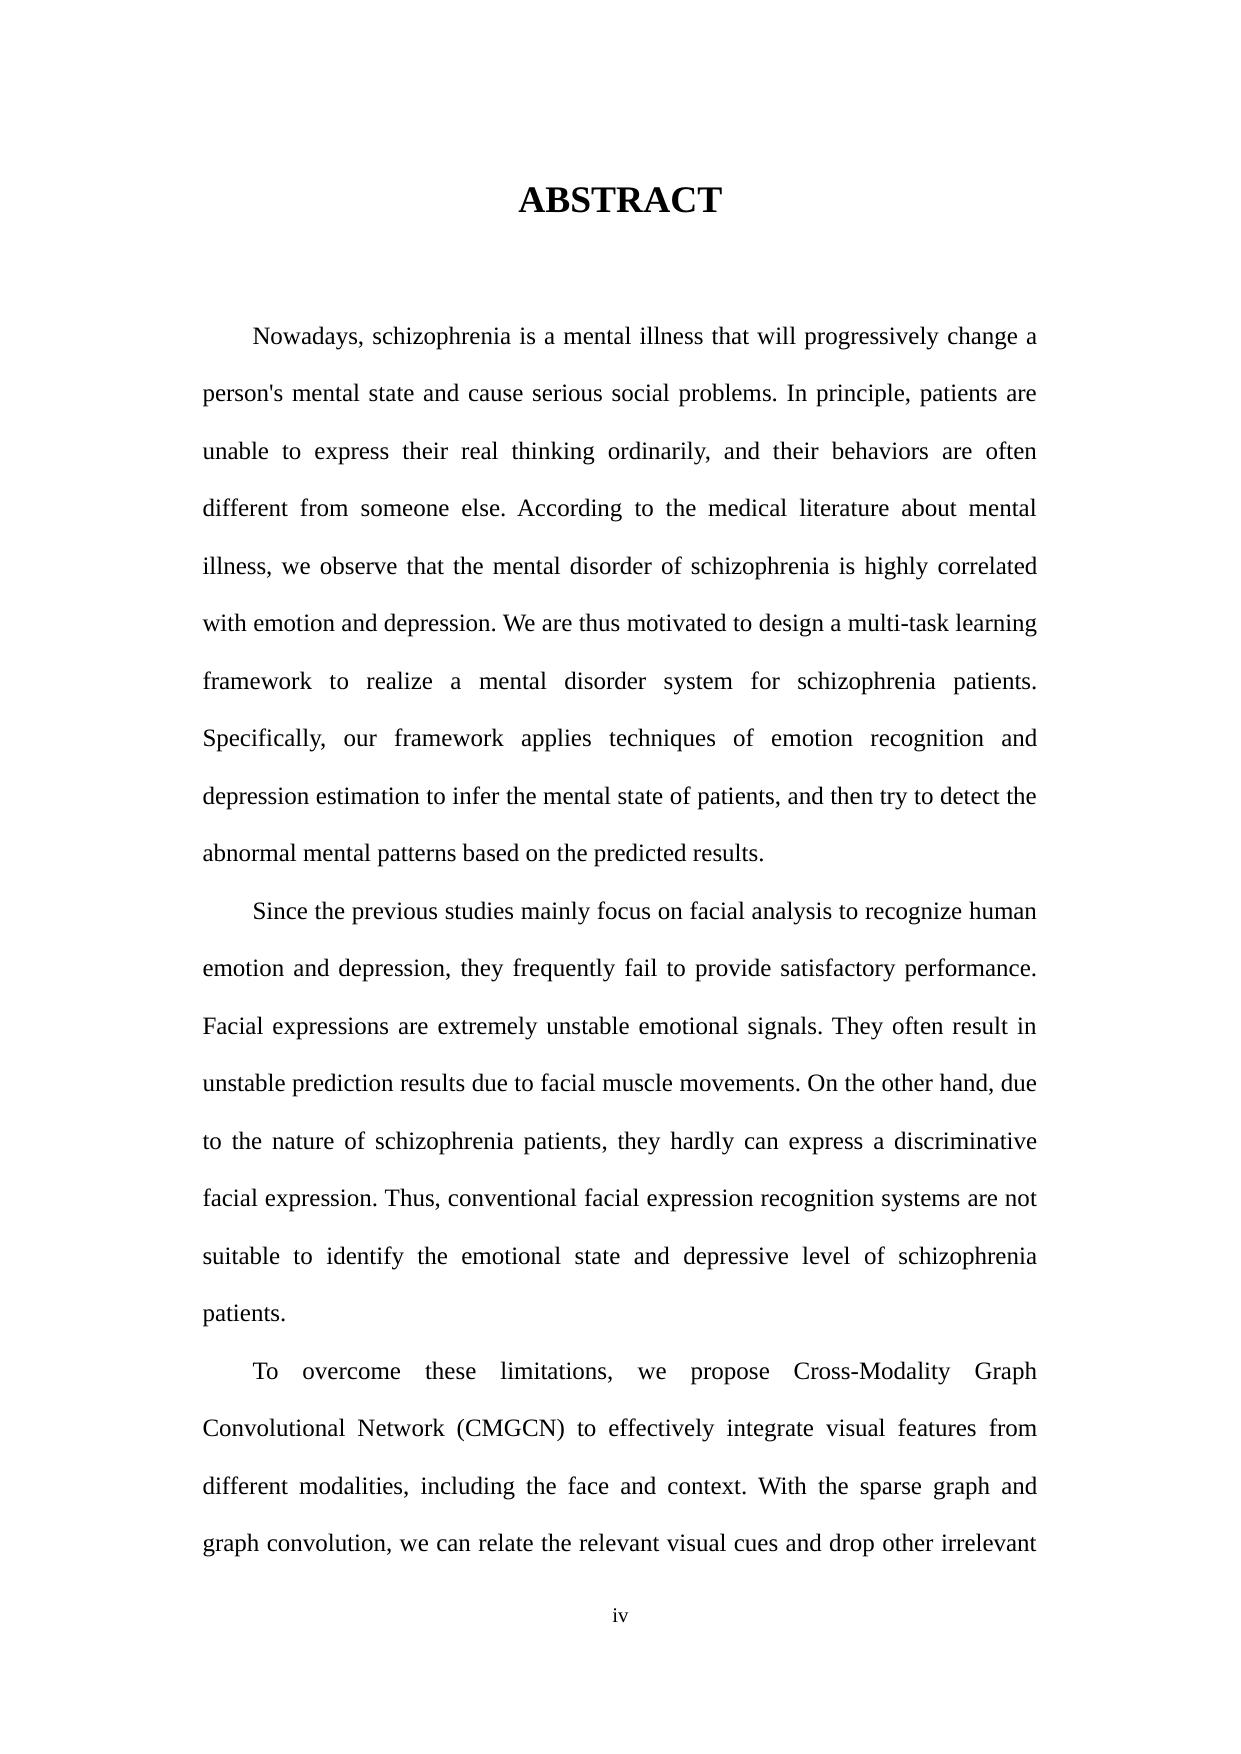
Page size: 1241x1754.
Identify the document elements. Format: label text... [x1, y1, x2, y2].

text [202, 1356, 1038, 1557]
text Since the previous studies mainly focus on facial analysis to recognize human emotion and depression, they frequently fail to provide satisfactory performance. Facial expressions are extremely unstable emotional signals. They often result in unstable prediction results due to facial muscle movements. On the other hand, due to the nature of schizophrenia patients, they hardly can express a discriminative facial expression. Thus, conventional facial expression recognition systems are not suitable to identify the emotional state and depressive level of schizophrenia patients. [202, 896, 1038, 1327]
title ABSTRACT [177, 177, 1063, 220]
text Nowadays, schizophrenia is a mental illness that will progressively change a person's mental state and cause serious social problems. In principle, patients are unable to express their real thinking ordinarily, and their behaviors are often different from someone else. According to the medical literature about mental illness, we observe that the mental disorder of schizophrenia is highly correlated with emotion and depression. We are thus motivated to design a multi-task learning framework to realize a mental disorder system for schizophrenia patients. Specifically, our framework applies techniques of emotion recognition and depression estimation to infer the mental state of patients, and then try to detect the abnormal mental patterns based on the predicted results. [202, 321, 1038, 867]
